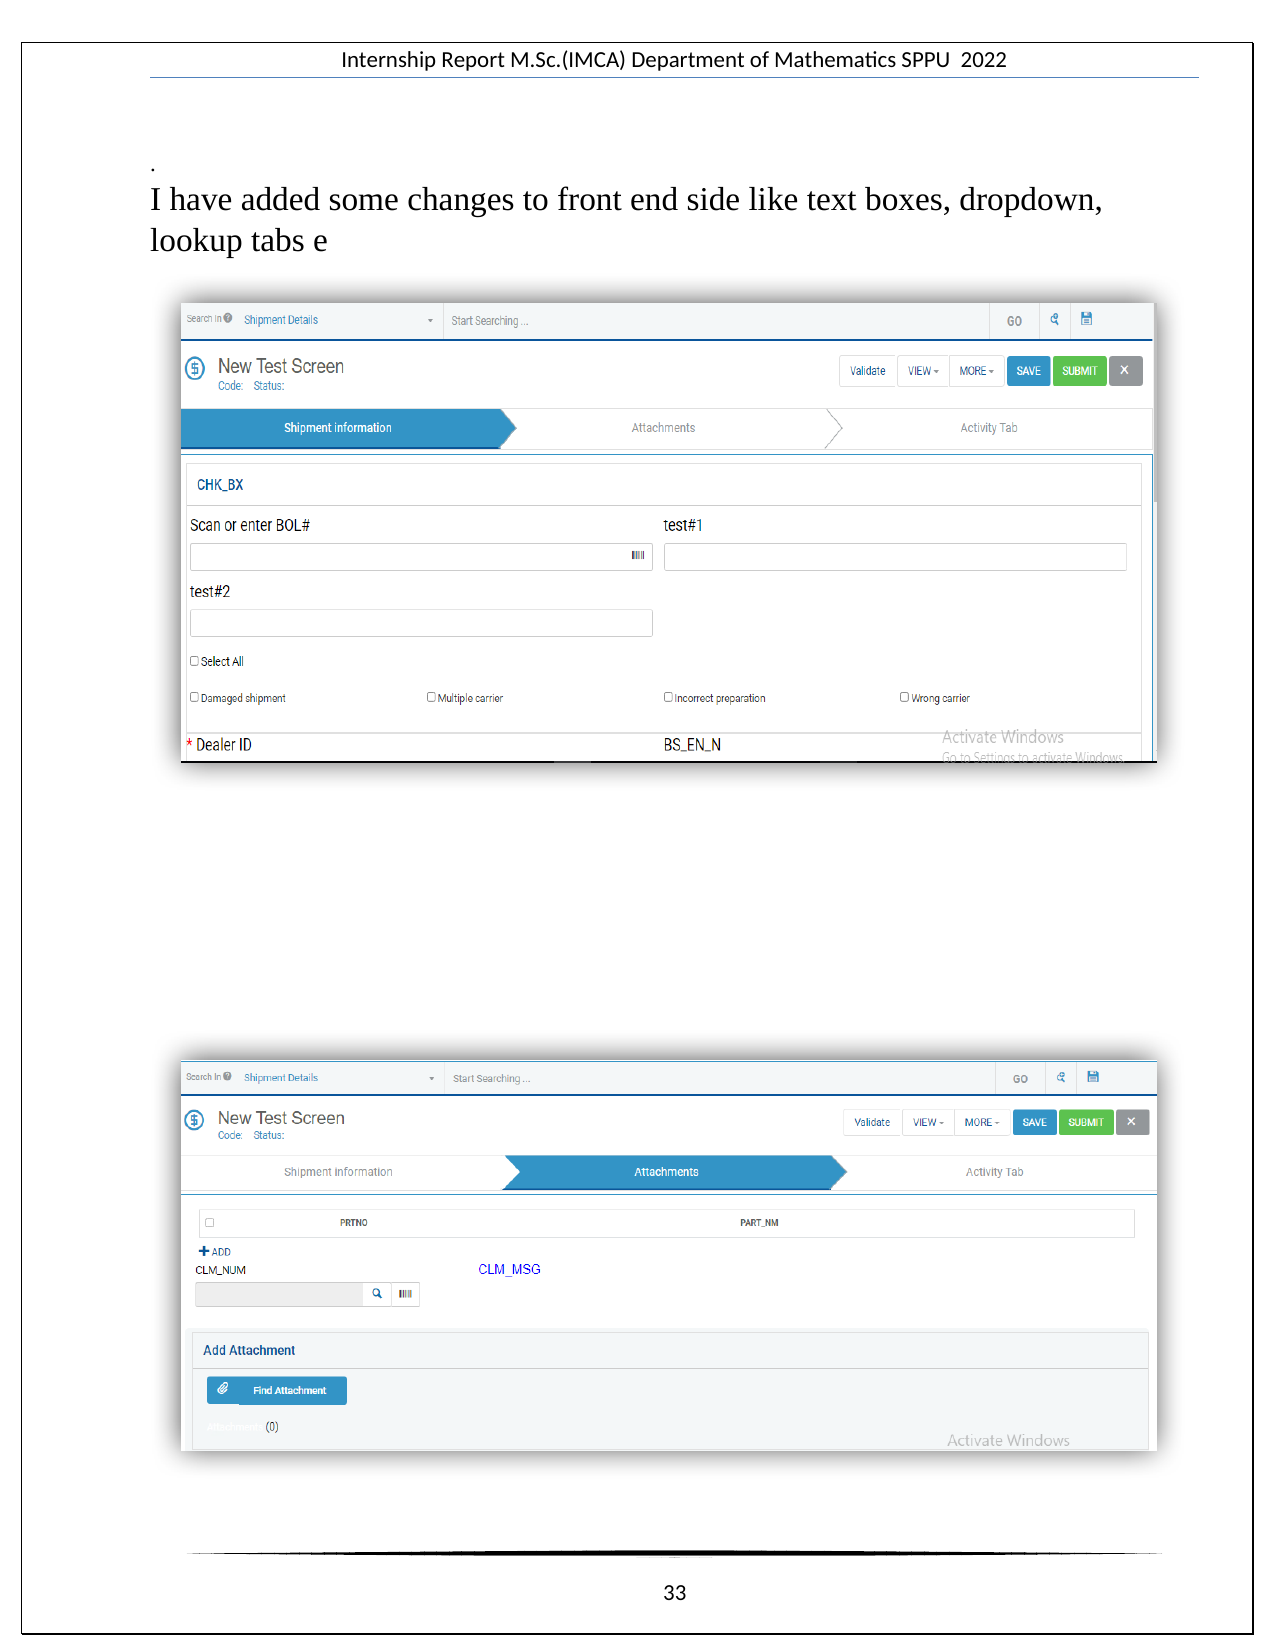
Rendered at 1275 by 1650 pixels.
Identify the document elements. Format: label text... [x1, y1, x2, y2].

picture [181, 303, 1157, 763]
picture [181, 1060, 1157, 1451]
text . I have added some changes to front end side like text boxes, dropdown, lookup tabs e [150, 150, 1199, 259]
picture [186, 1549, 1163, 1558]
